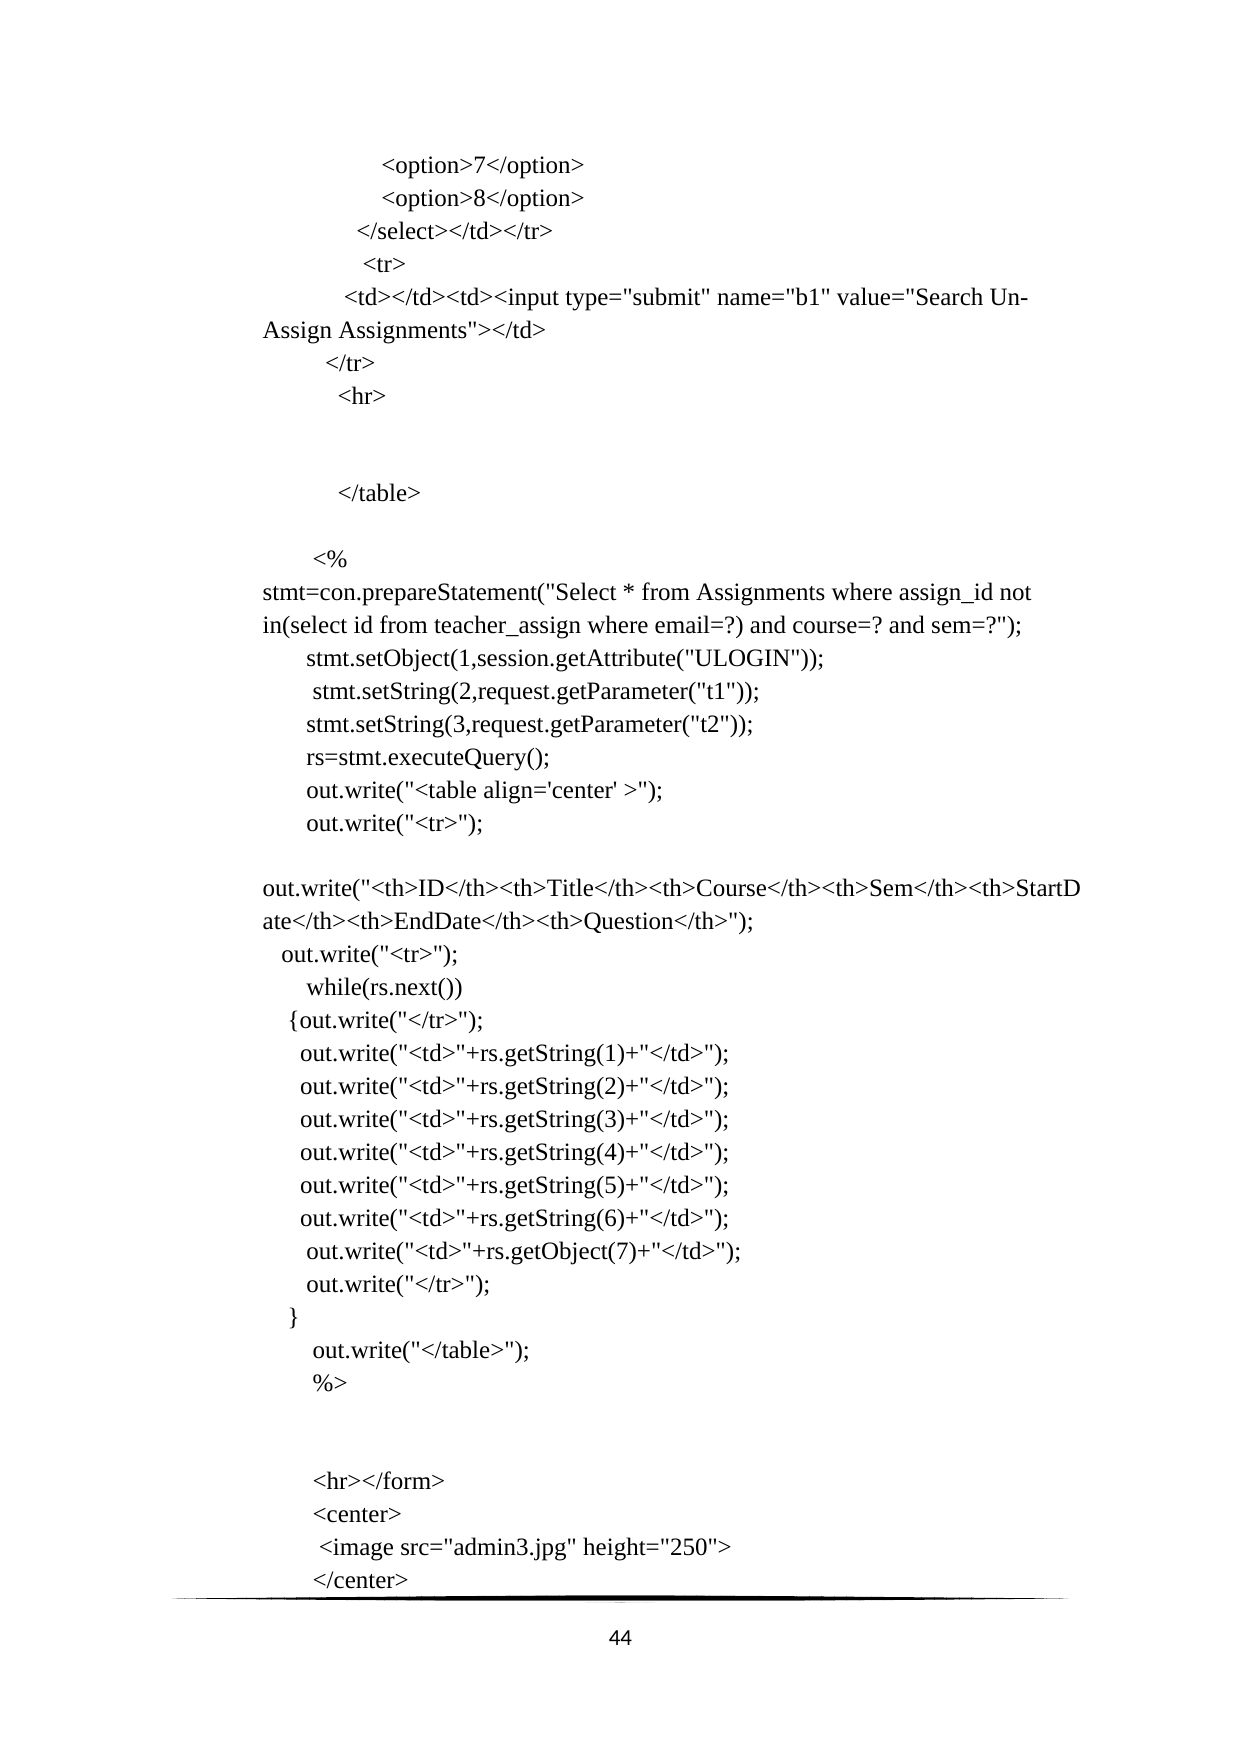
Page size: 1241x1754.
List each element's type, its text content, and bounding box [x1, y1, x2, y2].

list {out.write("</tr>"); [262, 1005, 1090, 1034]
list <option>7</option> [262, 150, 1090, 179]
list stmt.setString(2,request.getParameter("t1")); [262, 676, 1090, 704]
list <hr> [262, 381, 1090, 410]
list </tr> [262, 348, 1090, 377]
picture [171, 1594, 1069, 1603]
list <td></td><td><input type="submit" name="b1" value="Search Un-Assign Assignments"></td> [262, 282, 1090, 344]
list out.write("</table>"); [262, 1336, 1090, 1364]
list <tr> [262, 249, 1090, 278]
list out.write("<td>"+rs.getString(6)+"</td>"); [262, 1203, 1090, 1232]
list %> [262, 1368, 1090, 1397]
list stmt.setString(3,request.getParameter("t2")); [262, 709, 1090, 738]
list </center> [262, 1565, 1090, 1594]
list out.write("<th>ID</th><th>Title</th><th>Course</th><th>Sem</th><th>StartDate</th><th>EndDate</th><th>Question</th>"); [262, 841, 1090, 935]
list </select></td></tr> [262, 216, 1090, 245]
list out.write("<td>"+rs.getString(5)+"</td>"); [262, 1170, 1090, 1199]
list <center> [262, 1499, 1090, 1528]
list } [262, 1302, 1090, 1331]
list out.write("<td>"+rs.getString(2)+"</td>"); [262, 1071, 1090, 1100]
list <option>8</option> [262, 183, 1090, 212]
list out.write("<td>"+rs.getString(3)+"</td>"); [262, 1104, 1090, 1133]
list </table> [262, 478, 1090, 507]
list <% [262, 544, 1090, 572]
list stmt.setObject(1,session.getAttribute("ULOGIN")); [262, 643, 1090, 672]
list out.write("</tr>"); [262, 1269, 1090, 1298]
list <hr></form> [262, 1466, 1090, 1495]
list out.write("<td>"+rs.getString(1)+"</td>"); [262, 1038, 1090, 1067]
list out.write("<td>"+rs.getObject(7)+"</td>"); [262, 1236, 1090, 1265]
list out.write("<tr>"); [262, 808, 1090, 837]
list <image src="admin3.jpg" height="250"> [262, 1532, 1090, 1561]
list rs=stmt.executeQuery(); [262, 742, 1090, 771]
list while(rs.next()) [262, 972, 1090, 1001]
list out.write("<table align='center' >"); [262, 775, 1090, 804]
list out.write("<tr>"); [262, 939, 1090, 968]
list stmt=con.prepareStatement("Select * from Assignments where assign_id not in(select id from teacher_assign where email=?) and course=? and sem=?"); [262, 577, 1090, 638]
list out.write("<td>"+rs.getString(4)+"</td>"); [262, 1137, 1090, 1166]
